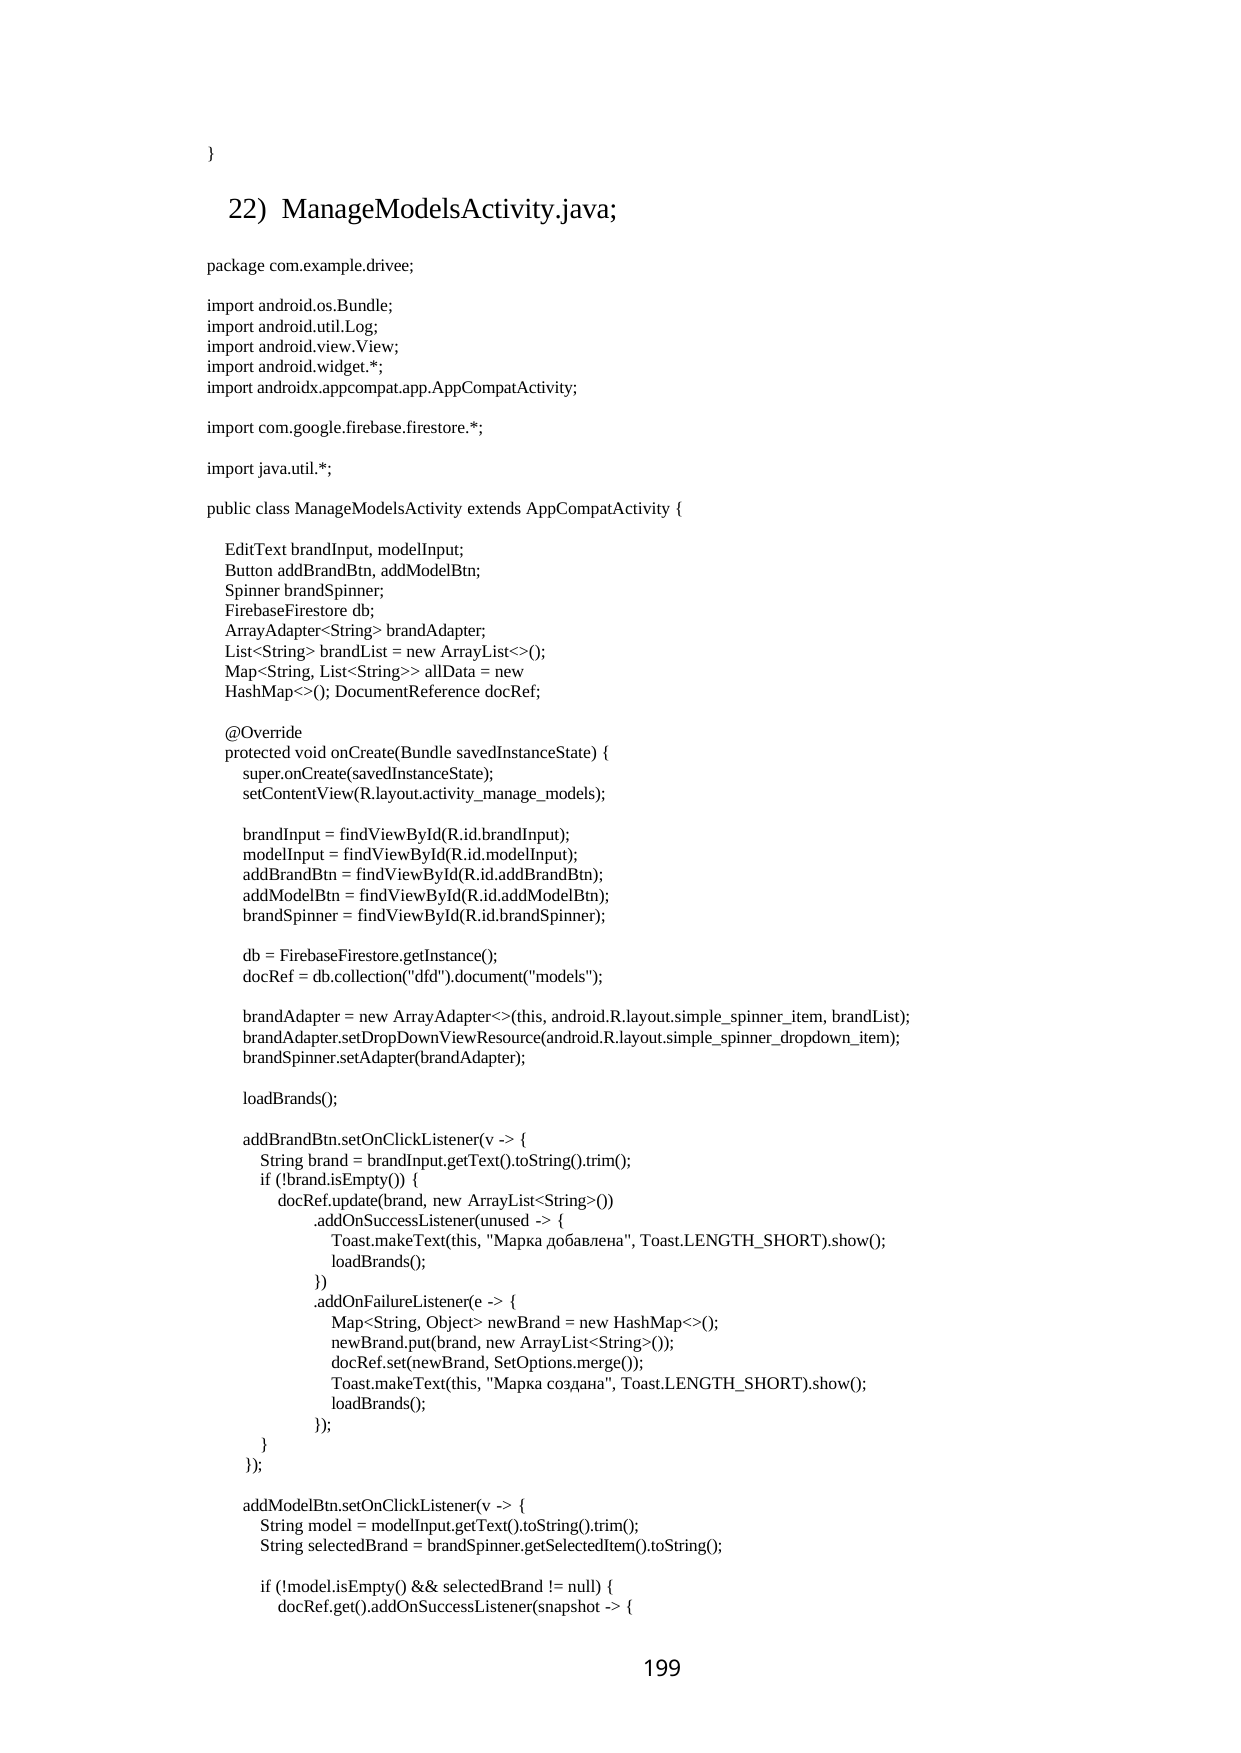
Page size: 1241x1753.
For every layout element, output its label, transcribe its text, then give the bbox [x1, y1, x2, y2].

text String selectedBrand = brandSpinner.getSelectedItem().toString(); [260, 1535, 1137, 1556]
text }); [313, 1413, 1137, 1434]
text if (!brand.isEmpty()) { [260, 1169, 1137, 1189]
text }) [313, 1271, 1137, 1291]
text docRef.update(brand, new ArrayList<String>()) [278, 1190, 1137, 1210]
text } [177, 1434, 269, 1454]
text .addOnFailureListener(e -> { [313, 1292, 1137, 1312]
text import androidx.appcompat.app.AppCompatActivity; import com.google.firebase.firestore.*; [207, 377, 588, 437]
text .addOnSuccessListener(unused -> { [313, 1210, 1137, 1230]
text addModelBtn.setOnClickListener(v -> { [243, 1495, 1137, 1515]
text brandInput = findViewById(R.id.brandInput); modelInput = findViewById(R.id.modelInput); addBrandBtn = findViewById(R.id.addBrandBtn); addModelBtn = findViewById(R.id.addModelBtn); brandSpinner = findViewById(R.id.brandSpinner); [243, 823, 610, 925]
text if (!model.isEmpty() && selectedBrand != null) { docRef.get().addOnSuccessListener(snapshot -> { [260, 1577, 773, 1616]
text List<String> brandList = new ArrayList<>(); Map<String, List<String>> allData = new HashMap<>(); DocumentReference docRef; [224, 641, 634, 701]
text } [207, 142, 1137, 163]
text loadBrands(); addBrandBtn.setOnClickListener(v -> { [243, 1071, 528, 1153]
text String brand = brandInput.getText().toString().trim(); [260, 1153, 1137, 1169]
text public class ManageModelsActivity extends AppCompatActivity { EditText brandInput, modelInput; [207, 482, 698, 564]
text Toast.makeText(this, "Марка добавлена", Toast.LENGTH_SHORT).show(); loadBrands(); [331, 1230, 929, 1271]
text import android.os.Bundle; import android.util.Log; import android.view.View; import android.widget.*; [207, 295, 401, 377]
text Toast.makeText(this, "Марка создана", Toast.LENGTH_SHORT).show(); loadBrands(); [331, 1373, 922, 1413]
text Button addBrandBtn, addModelBtn; [224, 564, 1137, 579]
subtitle ManageModelsActivity.java; [228, 192, 1137, 225]
text docRef = db.collection("dfd").document("models"); [243, 966, 1137, 986]
text @Override [224, 722, 1137, 742]
text db = FirebaseFirestore.getInstance(); [243, 945, 1137, 966]
text String model = modelInput.getText().toString().trim(); [260, 1515, 1137, 1535]
text protected void onCreate(Bundle savedInstanceState) { super.onCreate(savedInstanceState); setContentView(R.layout.activity_manage_models); [224, 742, 773, 803]
text package com.example.drivee; [207, 255, 1137, 275]
text import java.util.*; [207, 458, 1137, 478]
text }); [177, 1454, 263, 1474]
text Map<String, Object> newBrand = new HashMap<>(); newBrand.put(brand, new ArrayList<String>()); docRef.set(newBrand, SetOptions.merge()); [331, 1312, 773, 1373]
text Spinner brandSpinner; FirebaseFirestore db; ArrayAdapter<String> brandAdapter; [224, 579, 501, 641]
text brandAdapter = new ArrayAdapter<>(this, android.R.layout.simple_spinner_item, brandList); brandAdapter.setDropDownViewResource(android.R.layout.simple_spinner_dropdown_item); brandSpinner.setAdapter(brandAdapter); [243, 1006, 1137, 1067]
